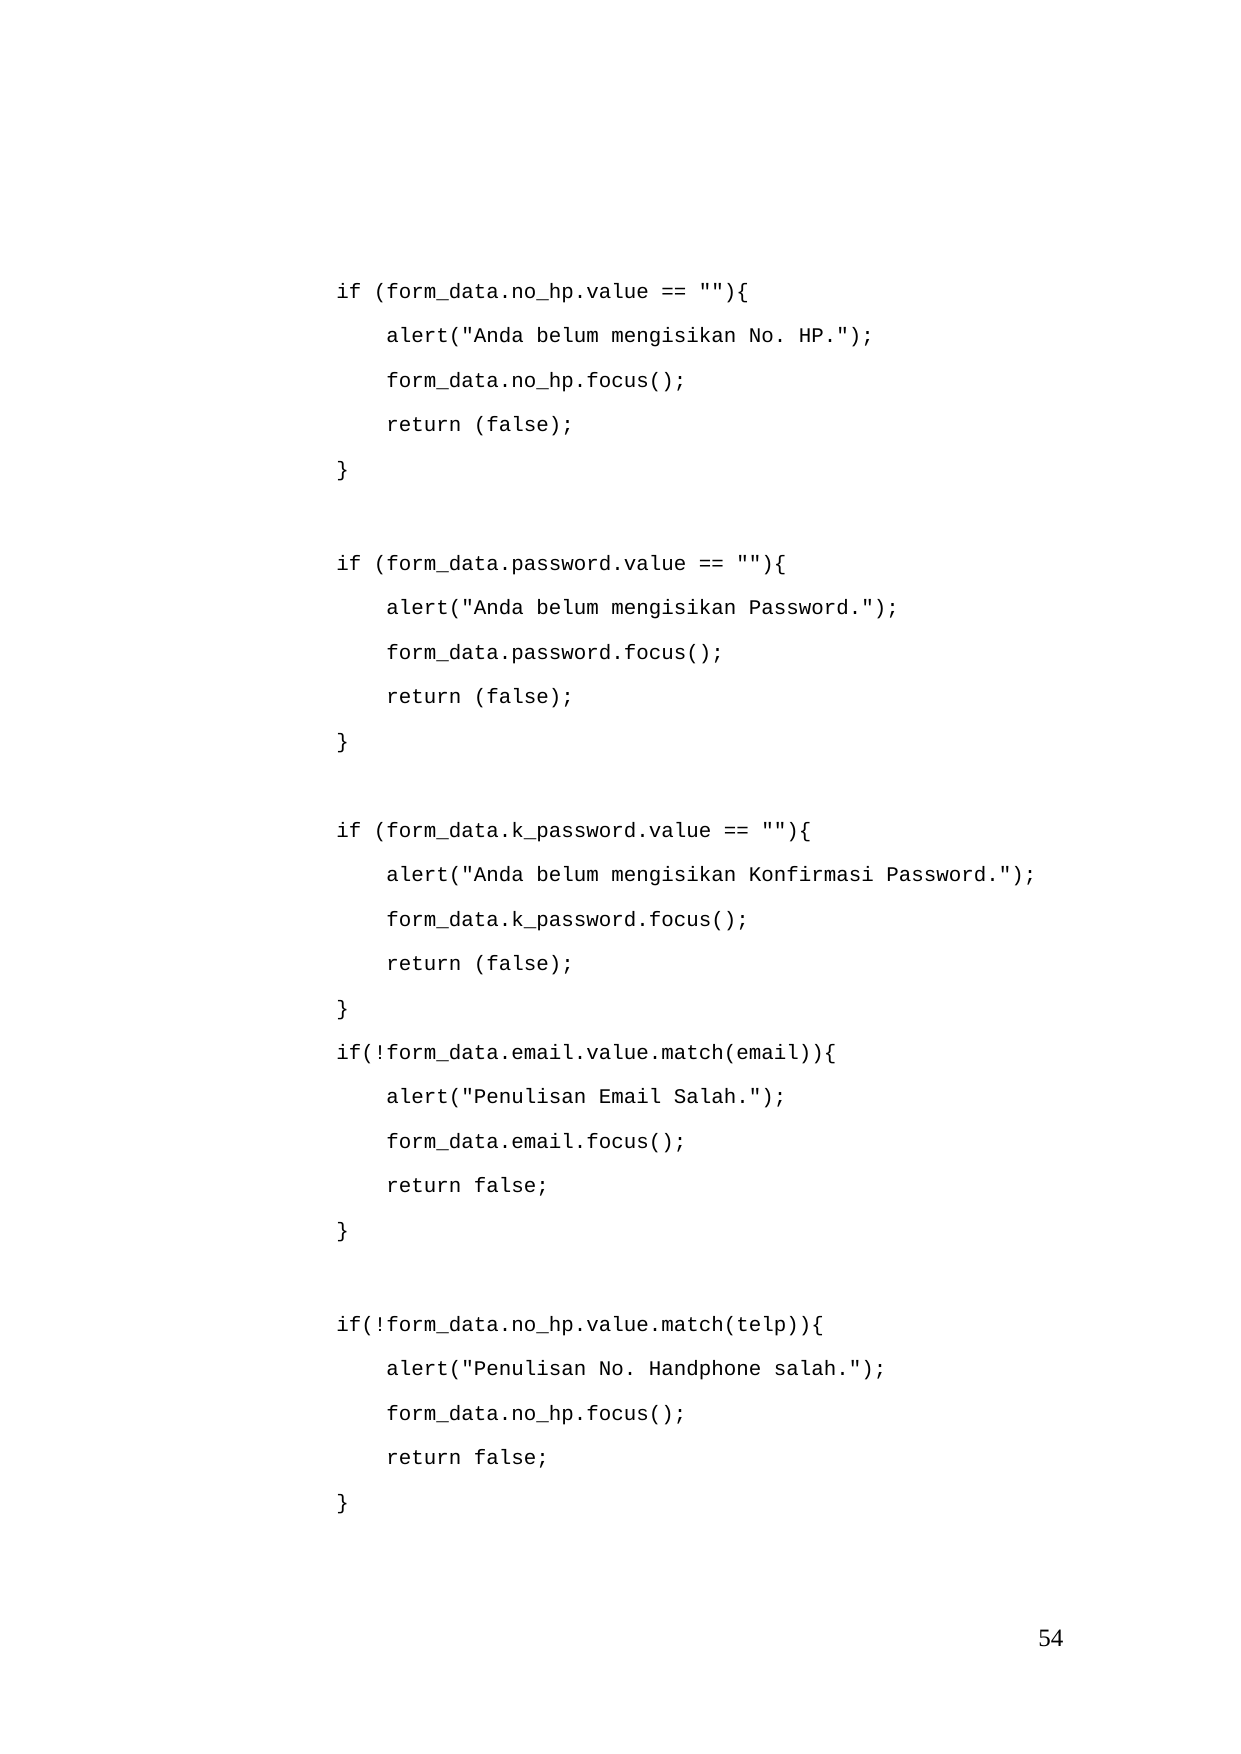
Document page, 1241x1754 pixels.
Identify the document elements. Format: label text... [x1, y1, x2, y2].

text return false; [236, 1175, 1063, 1199]
text form_data.email.focus(); [236, 1131, 1063, 1154]
text form_data.password.focus(); [236, 642, 1063, 665]
text return false; [236, 1447, 1063, 1471]
text } [236, 1492, 1063, 1516]
text } [236, 1220, 1063, 1243]
text alert("Penulisan Email Salah."); [236, 1086, 1063, 1110]
text } [236, 731, 1063, 754]
text } [236, 997, 1063, 1021]
text if (form_data.no_hp.value == ""){ [236, 281, 1063, 304]
text form_data.k_password.focus(); [236, 908, 1063, 932]
text form_data.no_hp.focus(); [236, 370, 1063, 393]
text alert("Anda belum mengisikan Password."); [236, 597, 1063, 621]
text if (form_data.k_password.value == ""){ [236, 819, 1063, 843]
text if(!form_data.no_hp.value.match(telp)){ [236, 1314, 1063, 1338]
text alert("Anda belum mengisikan Konfirmasi Password."); [236, 864, 1063, 888]
text if(!form_data.email.value.match(email)){ [236, 1042, 1063, 1066]
text alert("Anda belum mengisikan No. HP."); [236, 325, 1063, 349]
text if (form_data.password.value == ""){ [236, 553, 1063, 576]
text return (false); [236, 686, 1063, 710]
text return (false); [236, 953, 1063, 977]
text alert("Penulisan No. Handphone salah."); [236, 1358, 1063, 1382]
text form_data.no_hp.focus(); [236, 1403, 1063, 1427]
text } [236, 459, 1063, 482]
text return (false); [236, 414, 1063, 438]
